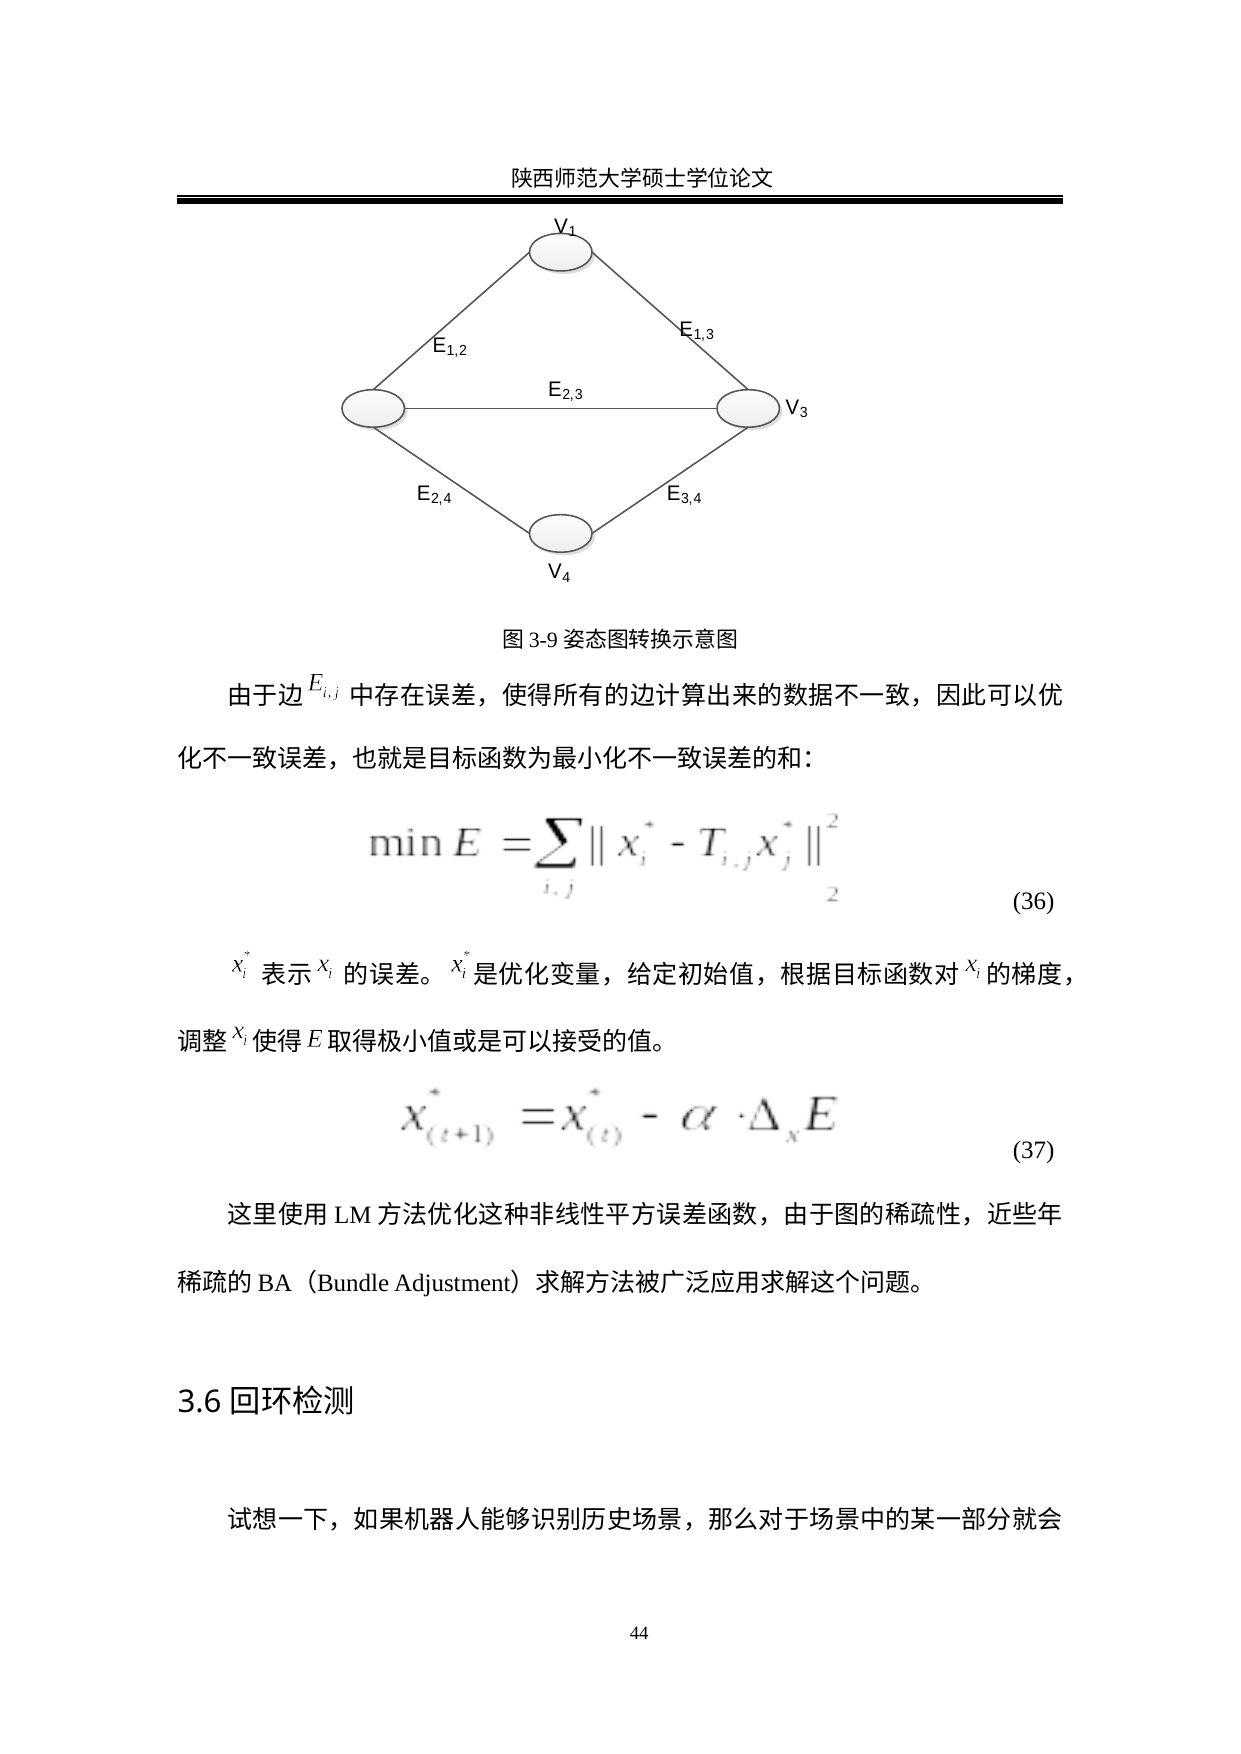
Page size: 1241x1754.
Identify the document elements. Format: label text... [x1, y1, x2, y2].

text (36) [177, 790, 1063, 926]
text 由于边 中存在误差，使得所有的边计算出来的数据不一致，因此可以优化不一致误差，也就是目标函数为最小化不一致误差的和： [177, 654, 1063, 790]
subtitle 3.6 回环检测 [177, 1365, 1063, 1433]
text 表示 的误差。是优化变量，给定初始值，根据目标函数对的梯度，调整使得取得极小值或是可以接受的值。 [177, 933, 1063, 1069]
text 图3-9 姿态图转换示意图 [177, 621, 1063, 654]
text 这里使用LM方法优化这种非线性平方误差函数，由于图的稀疏性，近些年稀疏的BA（Bundle Adjustment）求解方法被广泛应用求解这个问题。 [177, 1178, 1063, 1314]
text (37) [177, 1069, 1063, 1171]
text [177, 1484, 1063, 1552]
